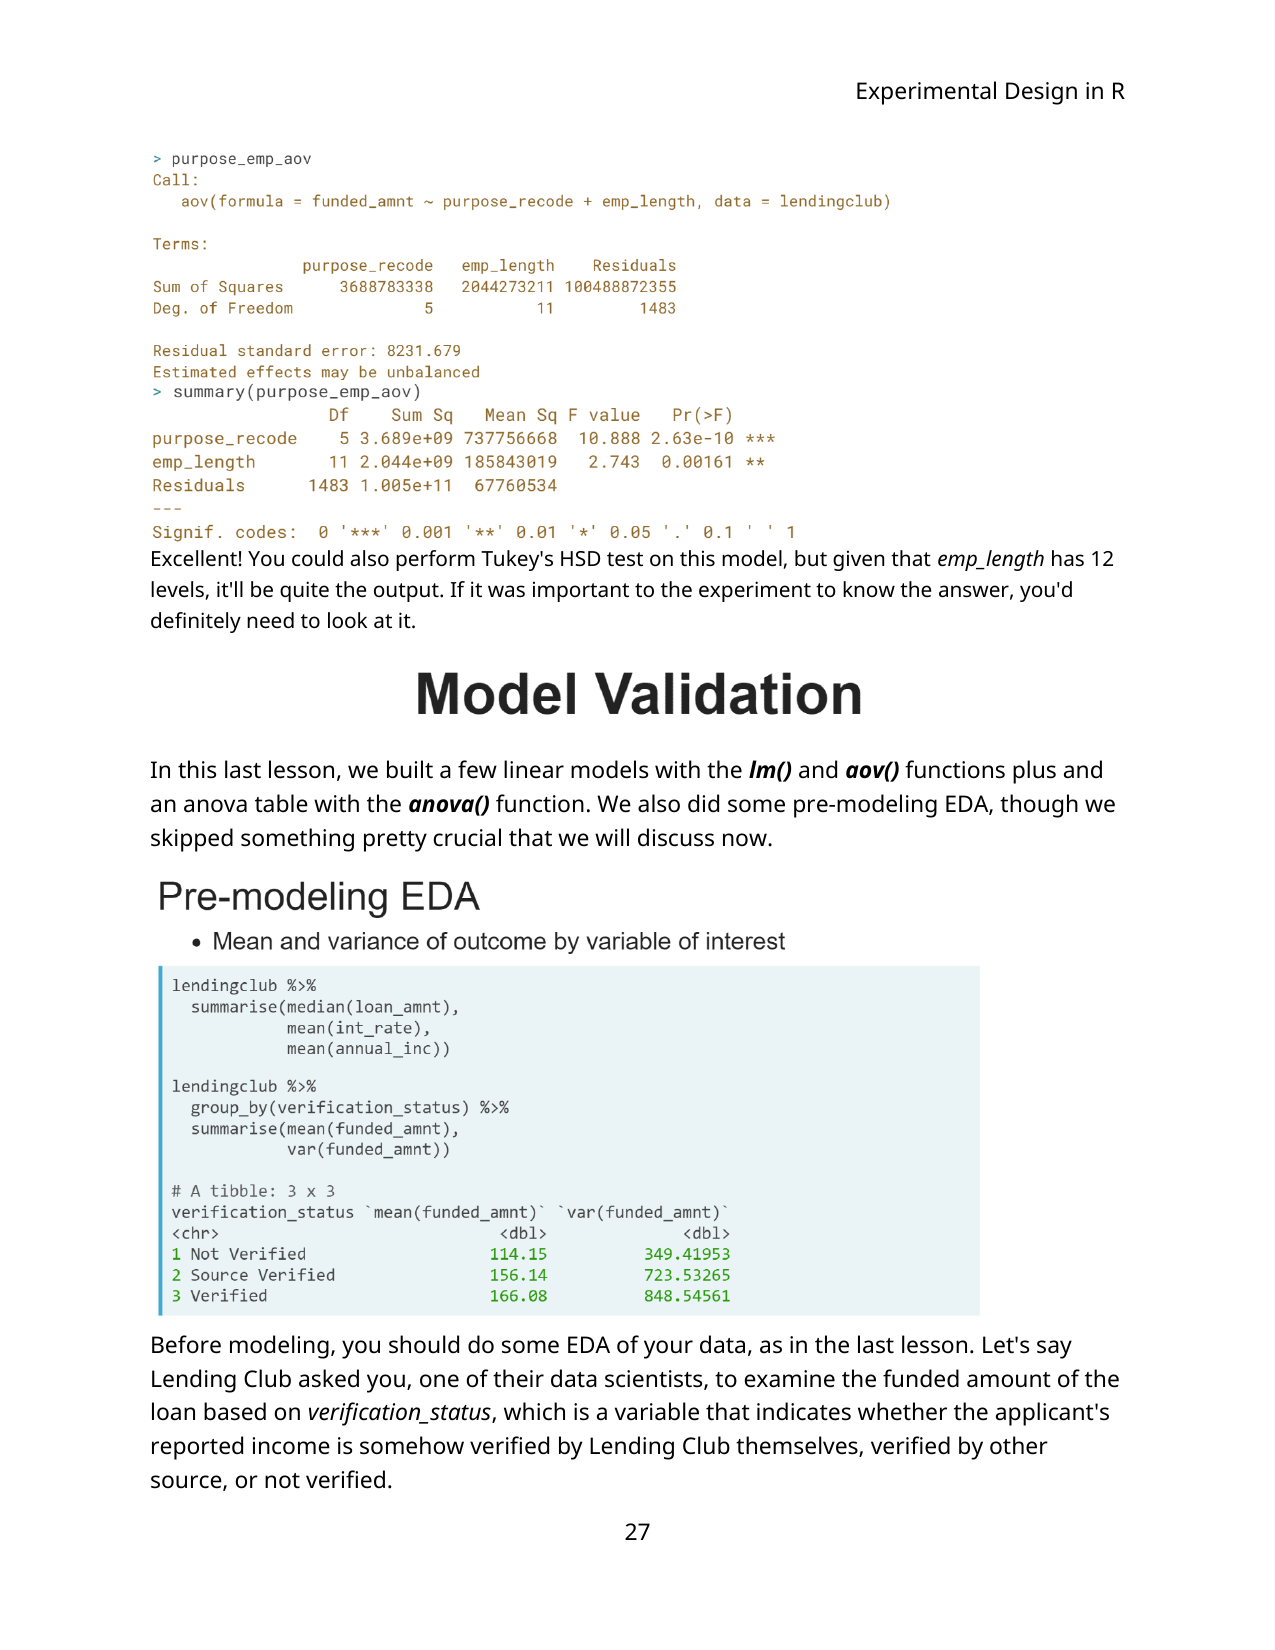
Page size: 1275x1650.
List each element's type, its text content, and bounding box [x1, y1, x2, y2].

picture [150, 382, 802, 543]
picture [406, 653, 869, 736]
picture [150, 872, 985, 1327]
picture [150, 150, 896, 380]
text In this last lesson, we built a few linear models with the lm() and aov() functions plus and an anova table with the anova() function. We also did some pre-modeling EDA, though we skipped something pretty crucial that we will discuss now. [150, 754, 1125, 853]
